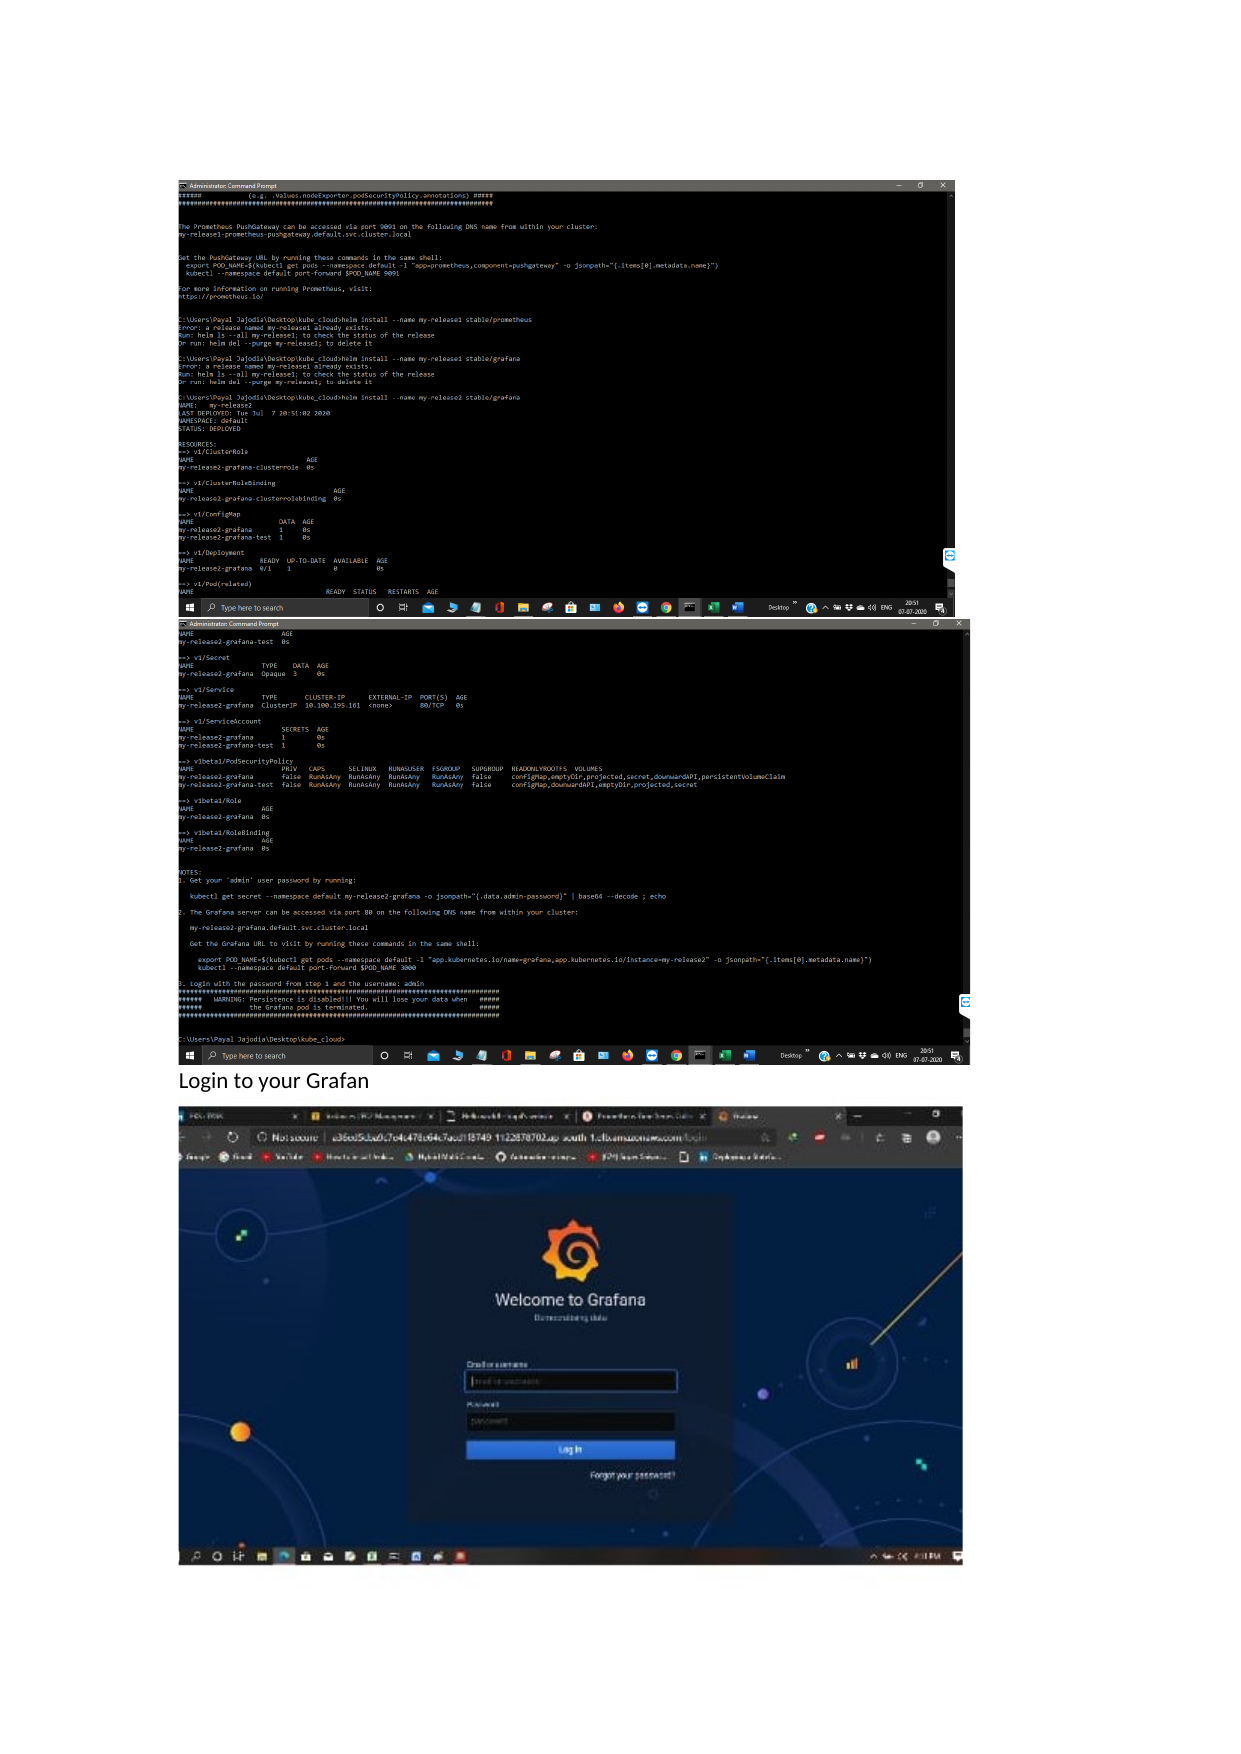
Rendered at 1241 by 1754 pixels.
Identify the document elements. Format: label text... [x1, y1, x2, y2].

picture [178, 1096, 963, 1591]
picture [178, 180, 955, 617]
list Login to your Grafan [178, 1067, 1090, 1094]
picture [178, 619, 971, 1065]
